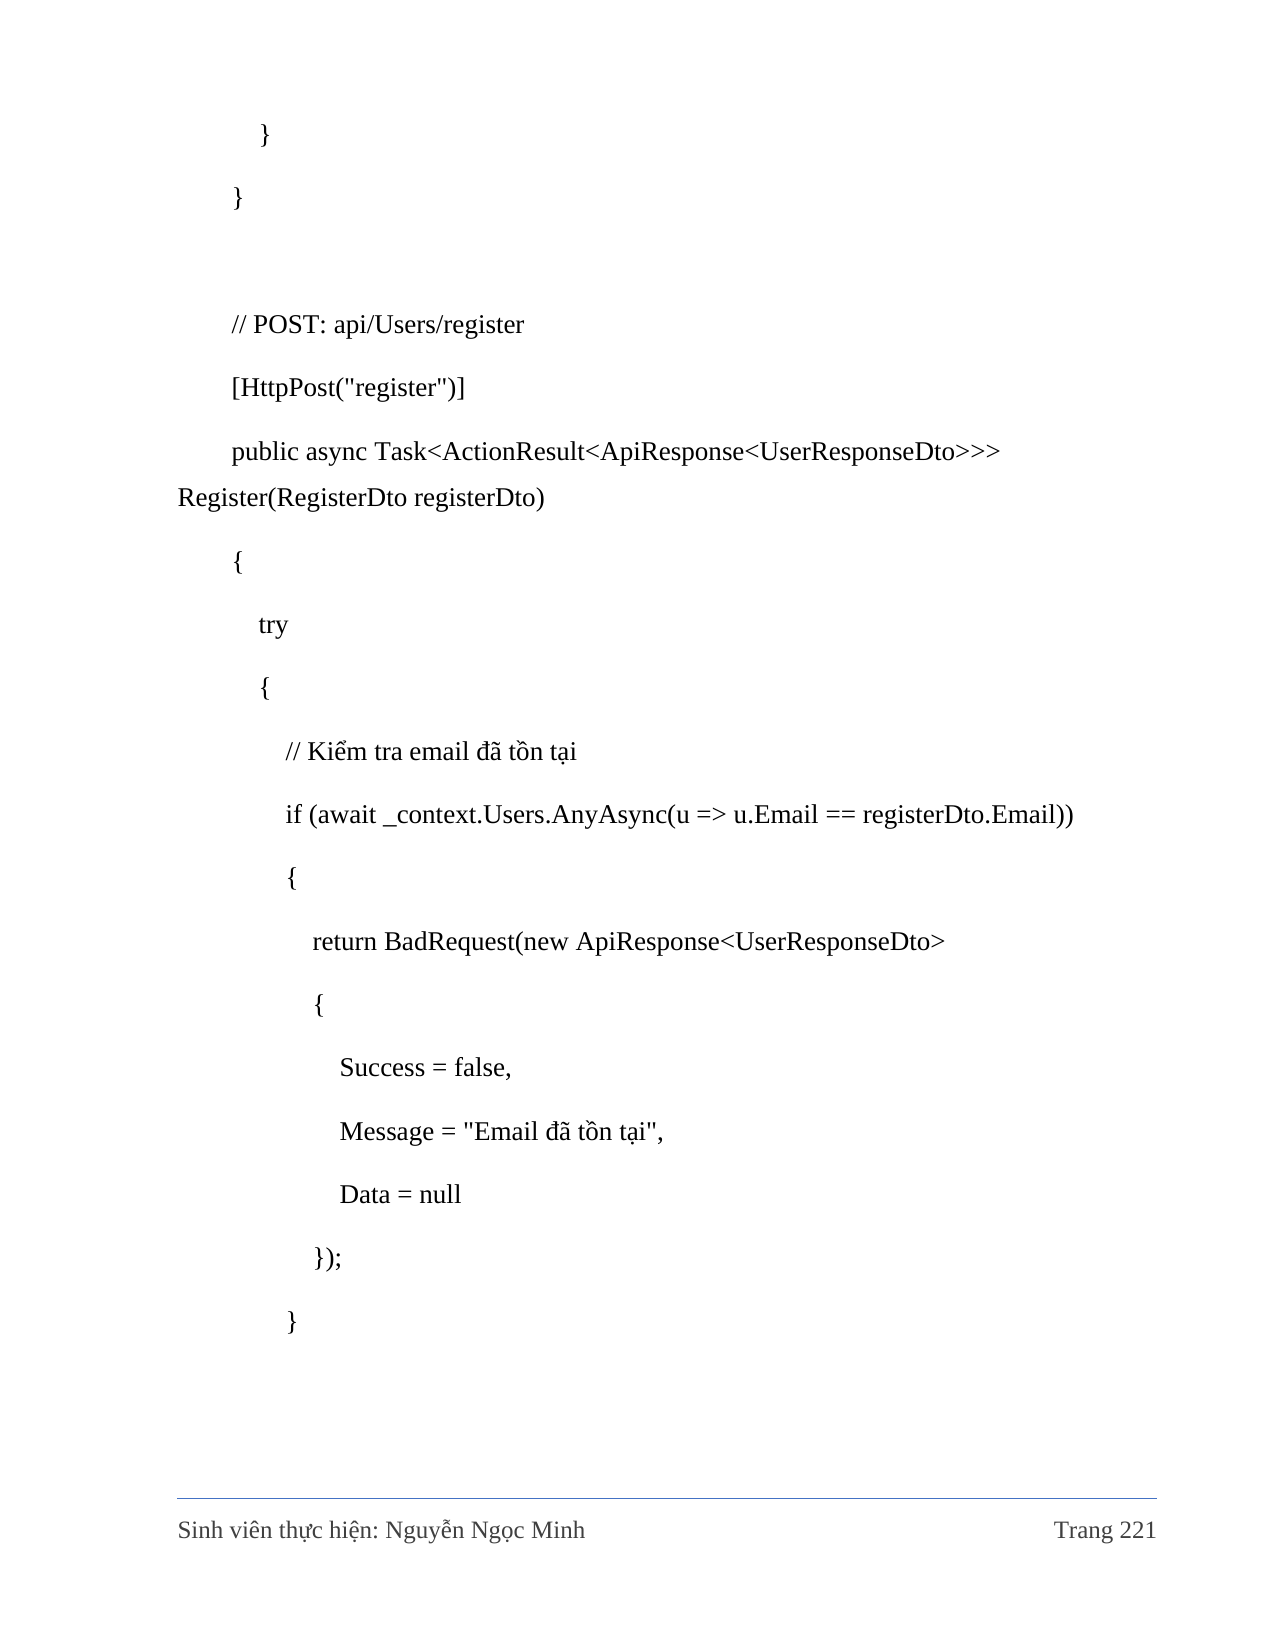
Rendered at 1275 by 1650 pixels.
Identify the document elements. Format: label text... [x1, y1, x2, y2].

text } [177, 118, 1157, 149]
text // Kiểm tra email đã tồn tại [177, 735, 1157, 766]
text { [177, 671, 1157, 703]
text public async Task<ActionResult<ApiResponse<UserResponseDto>>> Register(RegisterDto registerDto) [177, 435, 1157, 513]
text try [177, 608, 1157, 639]
text }); [177, 1241, 1157, 1273]
text [HttpPost("register")] [177, 371, 1157, 403]
text Success = false, [177, 1051, 1157, 1083]
text // POST: api/Users/register [177, 308, 1157, 339]
text } [177, 1305, 1157, 1336]
text } [177, 181, 1157, 213]
text return BadRequest(new ApiResponse<UserResponseDto> [177, 925, 1157, 956]
text { [177, 545, 1157, 576]
text Message = "Email đã tồn tại", [177, 1115, 1157, 1146]
text { [177, 861, 1157, 893]
text { [177, 988, 1157, 1019]
text Data = null [177, 1178, 1157, 1209]
text if (await _context.Users.AnyAsync(u => u.Email == registerDto.Email)) [177, 798, 1157, 829]
